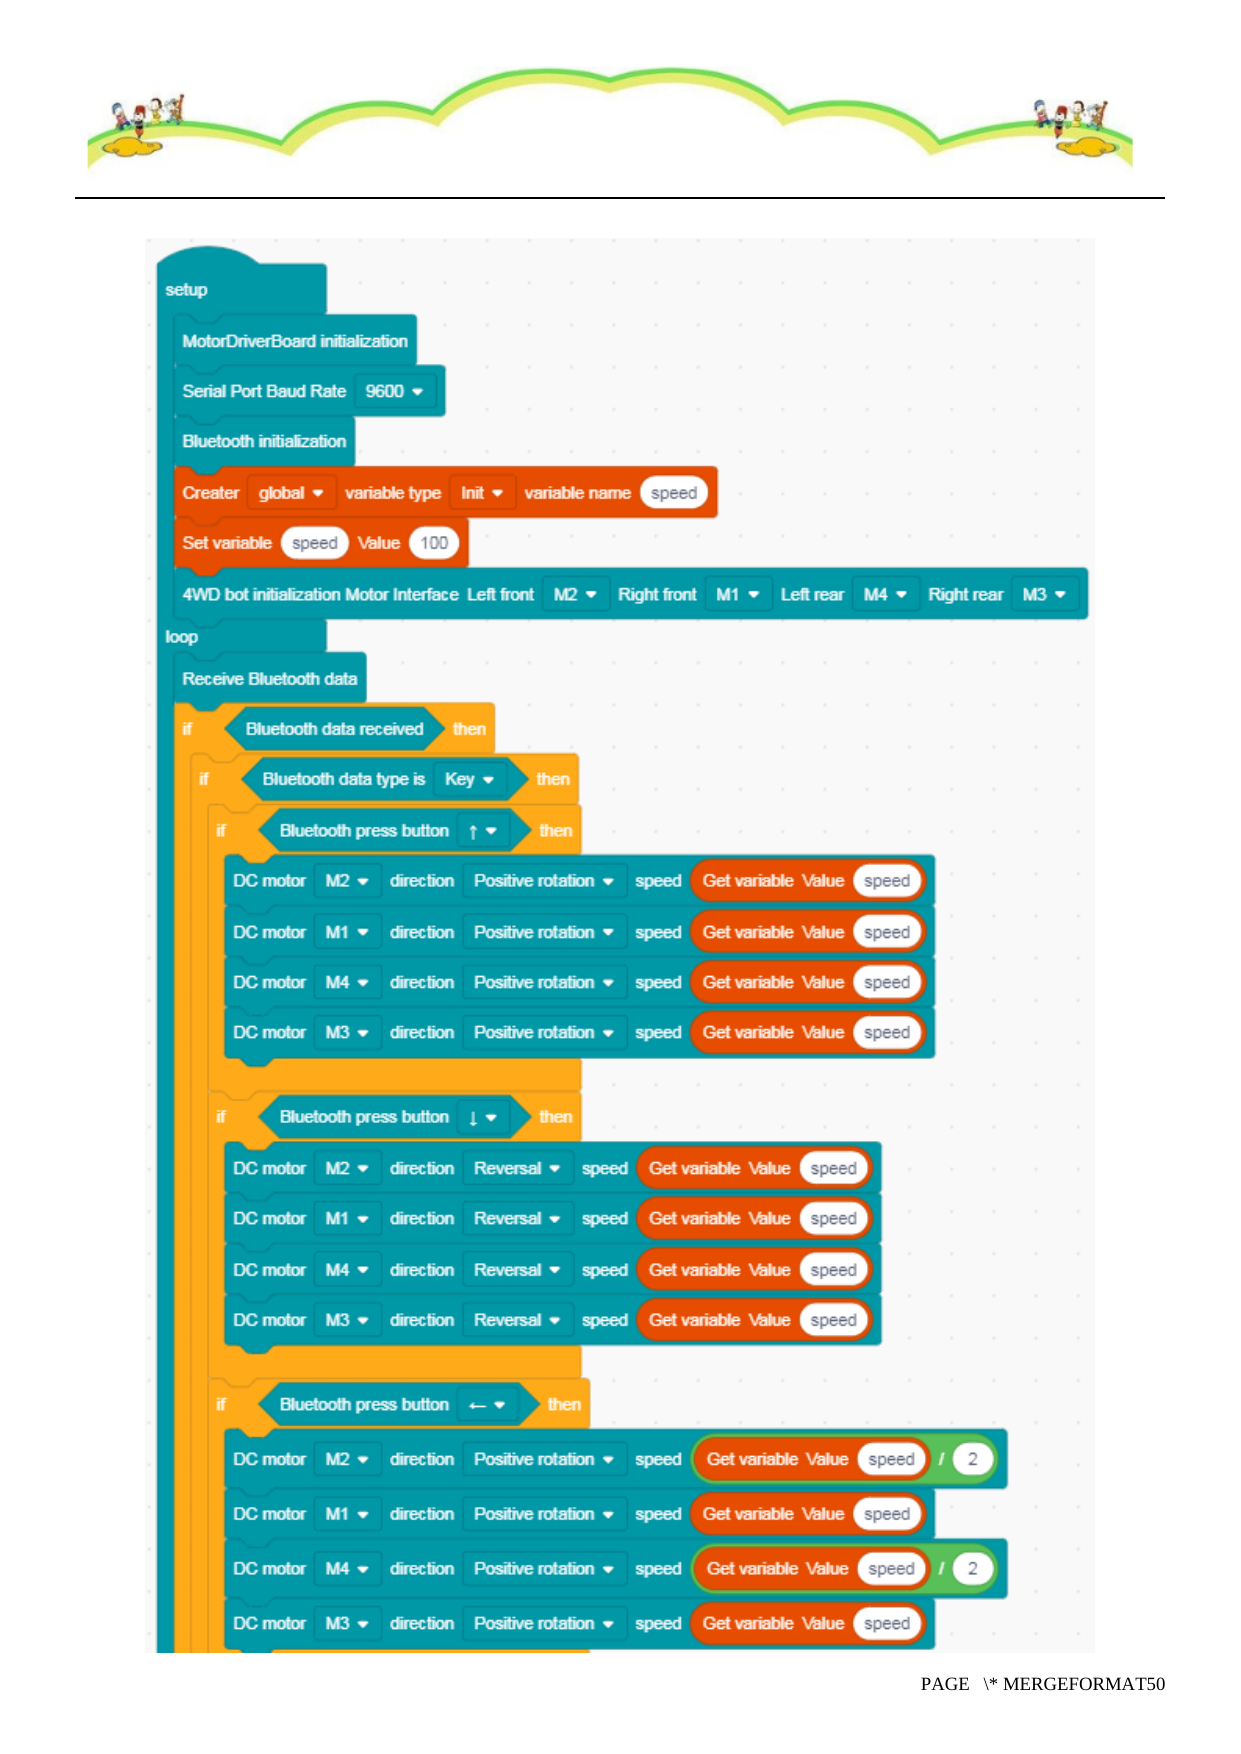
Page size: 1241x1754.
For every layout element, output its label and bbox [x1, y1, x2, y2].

picture [87, 58, 1134, 181]
picture [145, 238, 1096, 1653]
